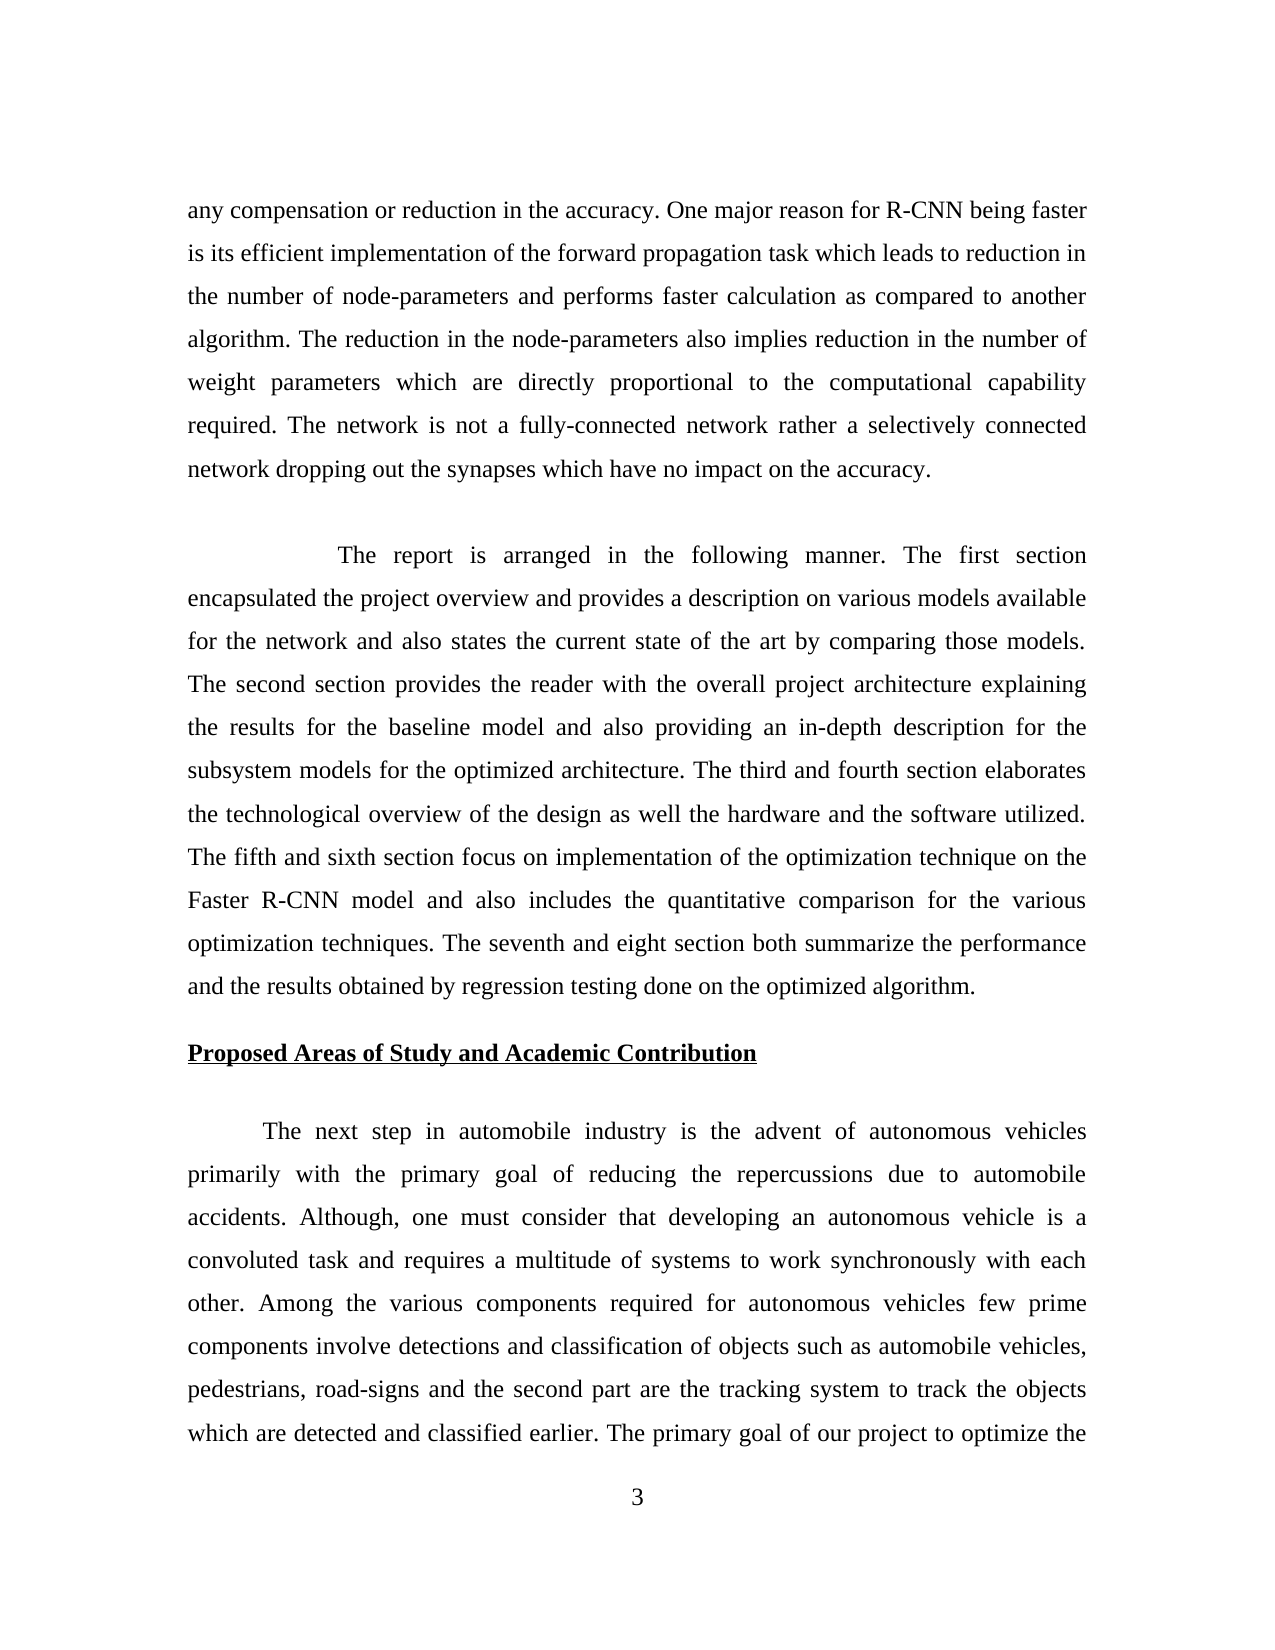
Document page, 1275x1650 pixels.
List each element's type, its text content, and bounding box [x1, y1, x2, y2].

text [187, 1116, 1087, 1446]
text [187, 195, 1087, 482]
subtitle Proposed Areas of Study and Academic Contribution [187, 1014, 1087, 1073]
text The report is arranged in the following manner. The first section encapsulated the project overview and provides a description on various models available for the network and also states the current state of the art by comparing those models. The second section provides the reader with the overall project architecture explaining the results for the baseline model and also providing an in-depth description for the subsystem models for the optimized architecture. The third and fourth section elaborates the technological overview of the design as well the hardware and the software utilized. The fifth and sixth section focus on implementation of the optimization technique on the Faster R-CNN model and also includes the quantitative comparison for the various optimization techniques. The seventh and eight section both summarize the performance and the results obtained by regression testing done on the optimized algorithm. [187, 540, 1087, 1000]
